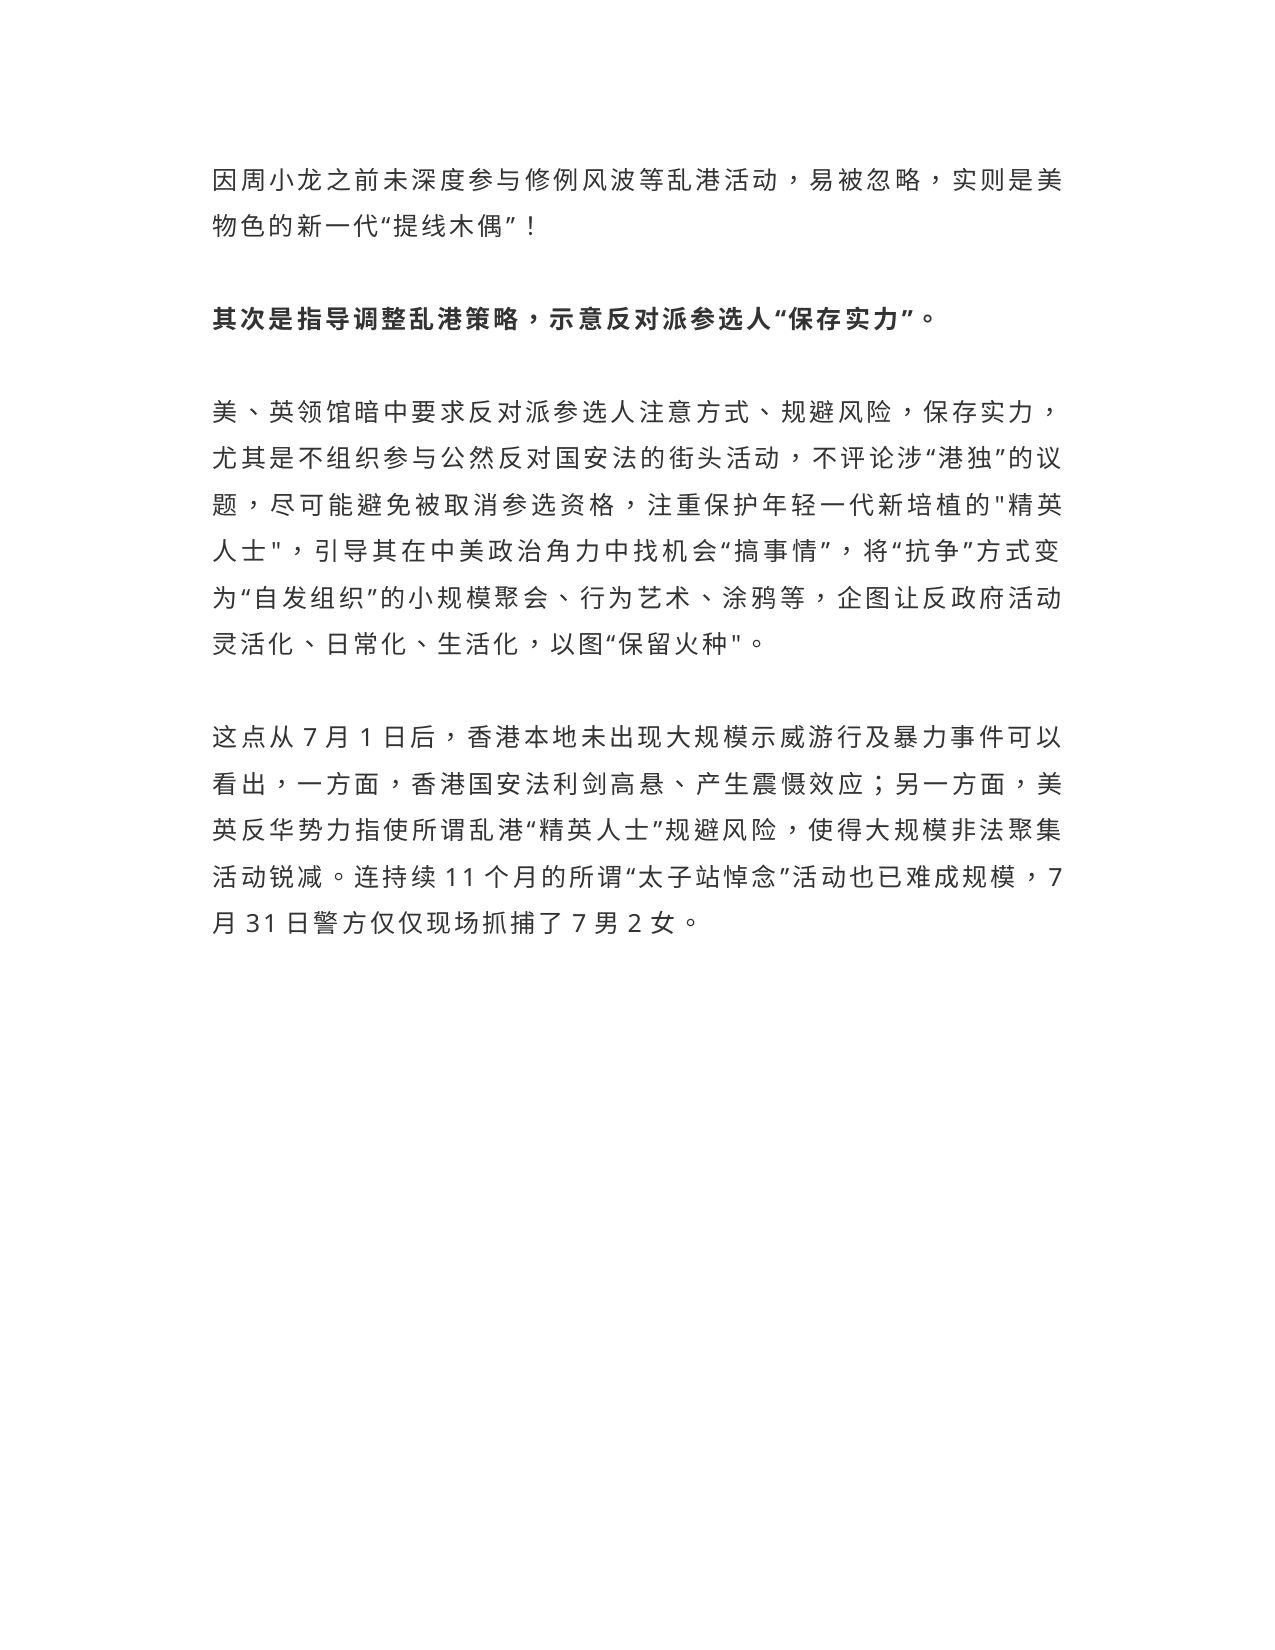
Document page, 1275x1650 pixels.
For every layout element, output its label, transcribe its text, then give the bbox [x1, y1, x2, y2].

text 美、英领馆暗中要求反对派参选人注意方式、规避风险，保存实力，尤其是不组织参与公然反对国安法的街头活动，不评论涉“港独”的议题，尽可能避免被取消参选资格，注重保护年轻一代新培植的"精英人士"，引导其在中美政治角力中找机会“搞事情”，将“抗争”方式变为“自发组织”的小规模聚会、行为艺术、涂鸦等，企图让反政府活动灵活化、日常化、生活化，以图“保留火种"。 [212, 382, 1062, 661]
text 这点从7月1日后，香港本地未出现大规模示威游行及暴力事件可以看出，一方面，香港国安法利剑高悬、产生震慑效应；另一方面，美英反华势力指使所谓乱港“精英人士”规避风险，使得大规模非法聚集活动锐减。连持续11个月的所谓“太子站悼念”活动也已难成规模，7月31日警方仅仅现场抓捕了7男2女。 [212, 707, 1062, 940]
text 因周小龙之前未深度参与修例风波等乱港活动，易被忽略，实则是美物色的新一代“提线木偶”！ [212, 150, 1062, 243]
text 其次是指导调整乱港策略，示意反对派参选人“保存实力”。 [212, 289, 1062, 336]
